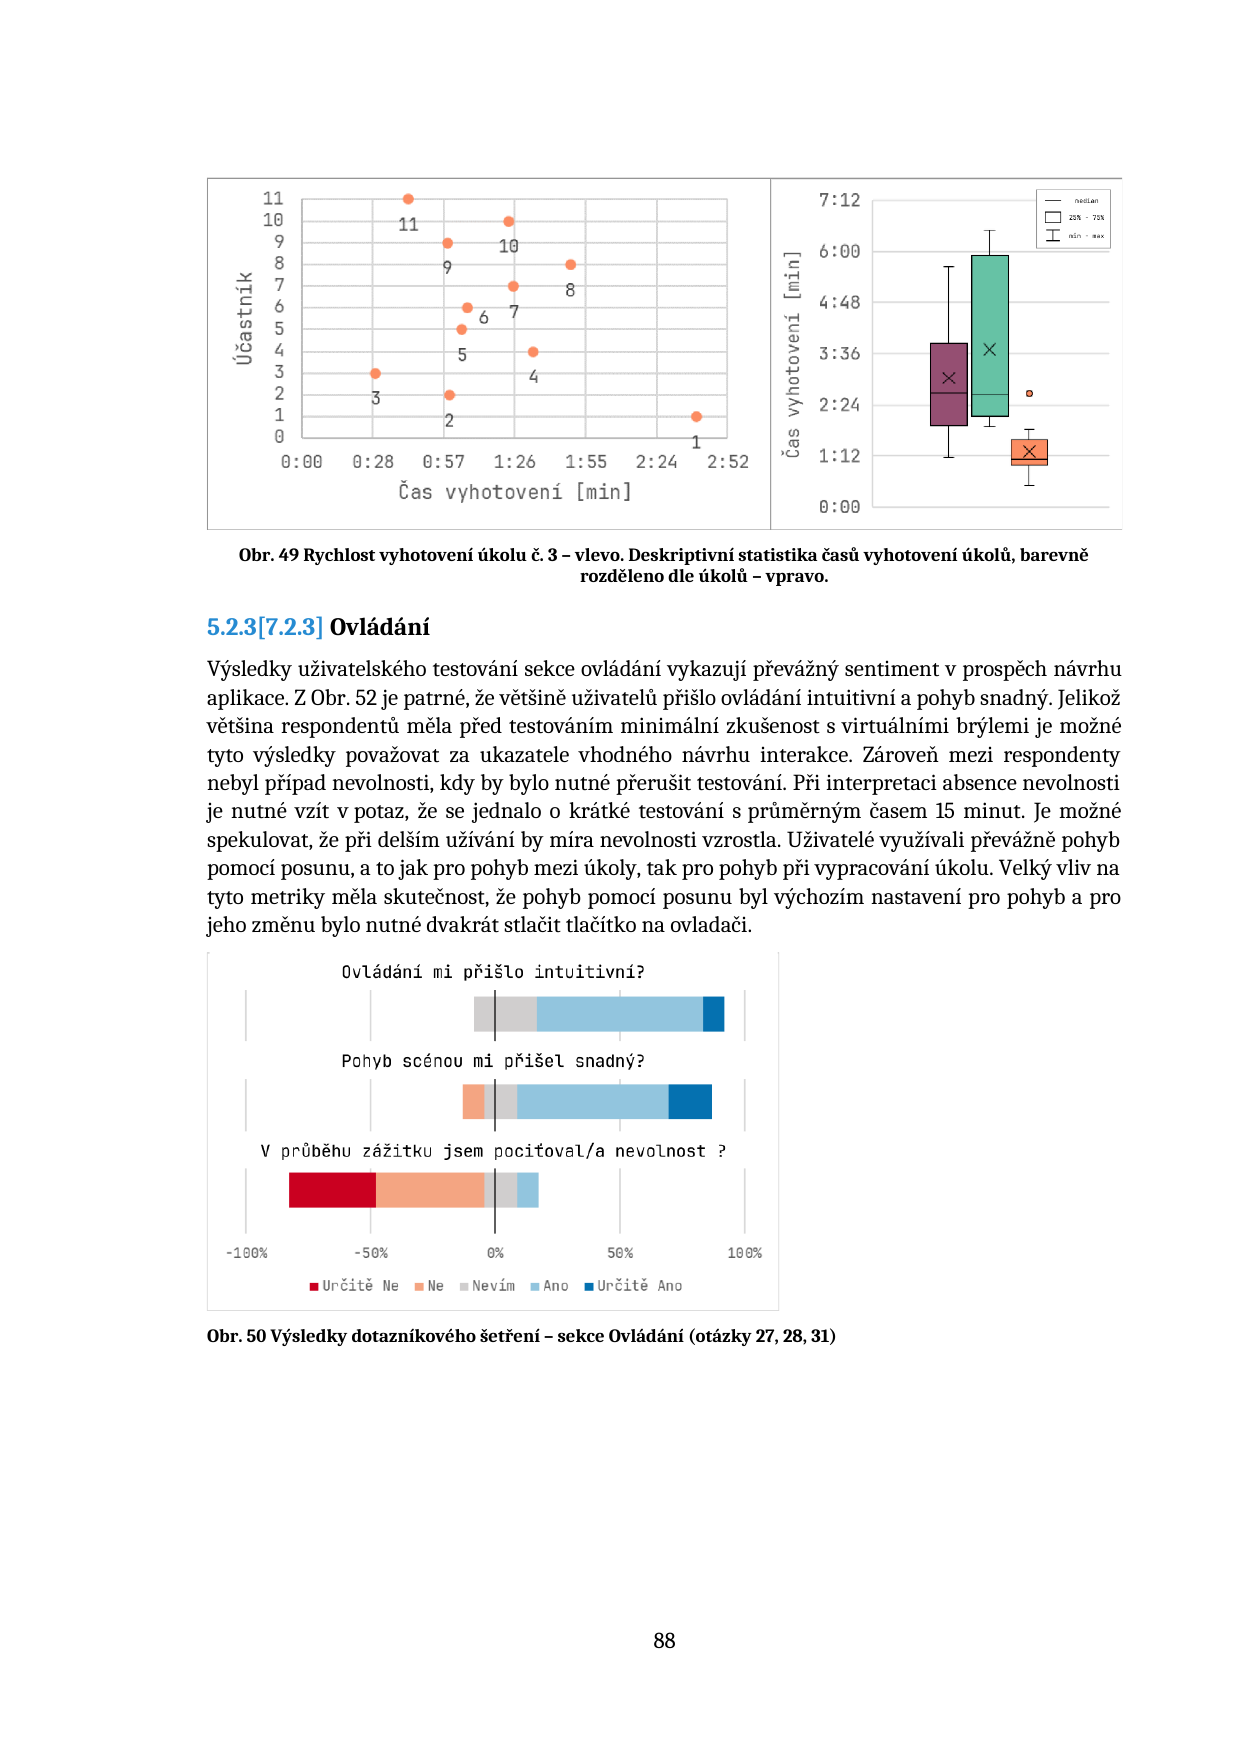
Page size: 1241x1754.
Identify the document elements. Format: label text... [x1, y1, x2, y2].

subtitle Ovládání [207, 612, 1122, 641]
text Výsledky uživatelského testování sekce ovládání vykazují převážný sentiment v prospěch návrhu aplikace. Z Obr. 52 je patrné, že většině uživatelů přišlo ovládání intuitivní a pohyb snadný. Jelikož většina respondentů měla před testováním minimální zkušenost s virtuálními brýlemi je možné tyto výsledky považovat za ukazatele vhodného návrhu interakce. Zároveň mezi respondenty nebyl případ nevolnosti, kdy by bylo nutné přerušit testování. Při interpretaci absence nevolnosti je nutné vzít v potaz, že se jednalo o krátké testování s průměrným časem 15 minut. Je možné spekulovat, že při delším užívání by míra nevolnosti vzrostla. Uživatelé využívali převážně pohyb pomocí posunu, a to jak pro pohyb mezi úkoly, tak pro pohyb při vypracování úkolu. Velký vliv na tyto metriky měla skutečnost, že pohyb pomocí posunu byl výchozím nastavení pro pohyb a pro jeho změnu bylo nutné dvakrát stlačit tlačítko na ovladači. [207, 656, 1122, 938]
picture [206, 177, 1123, 530]
picture [206, 952, 780, 1311]
